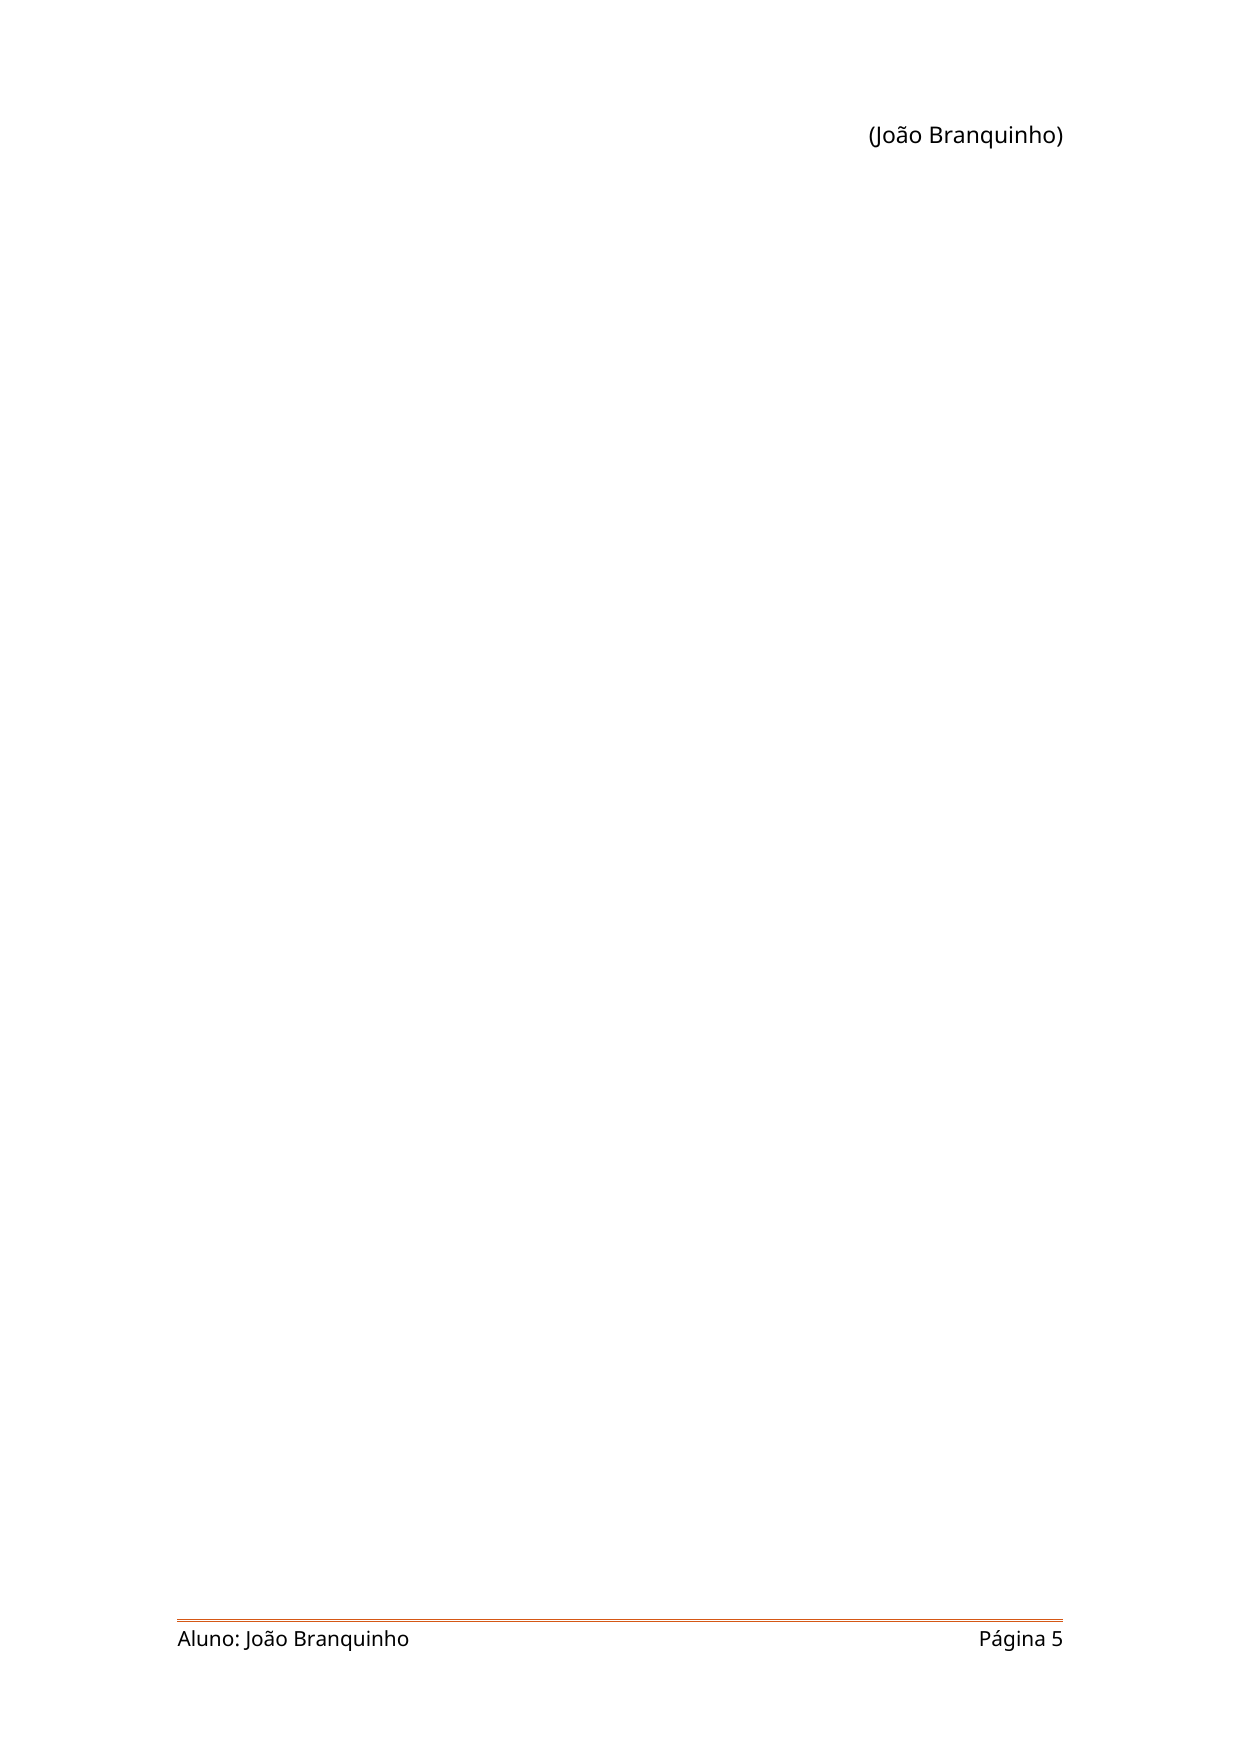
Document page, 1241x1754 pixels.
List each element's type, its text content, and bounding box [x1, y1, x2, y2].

text (João Branquinho) [177, 119, 1063, 151]
